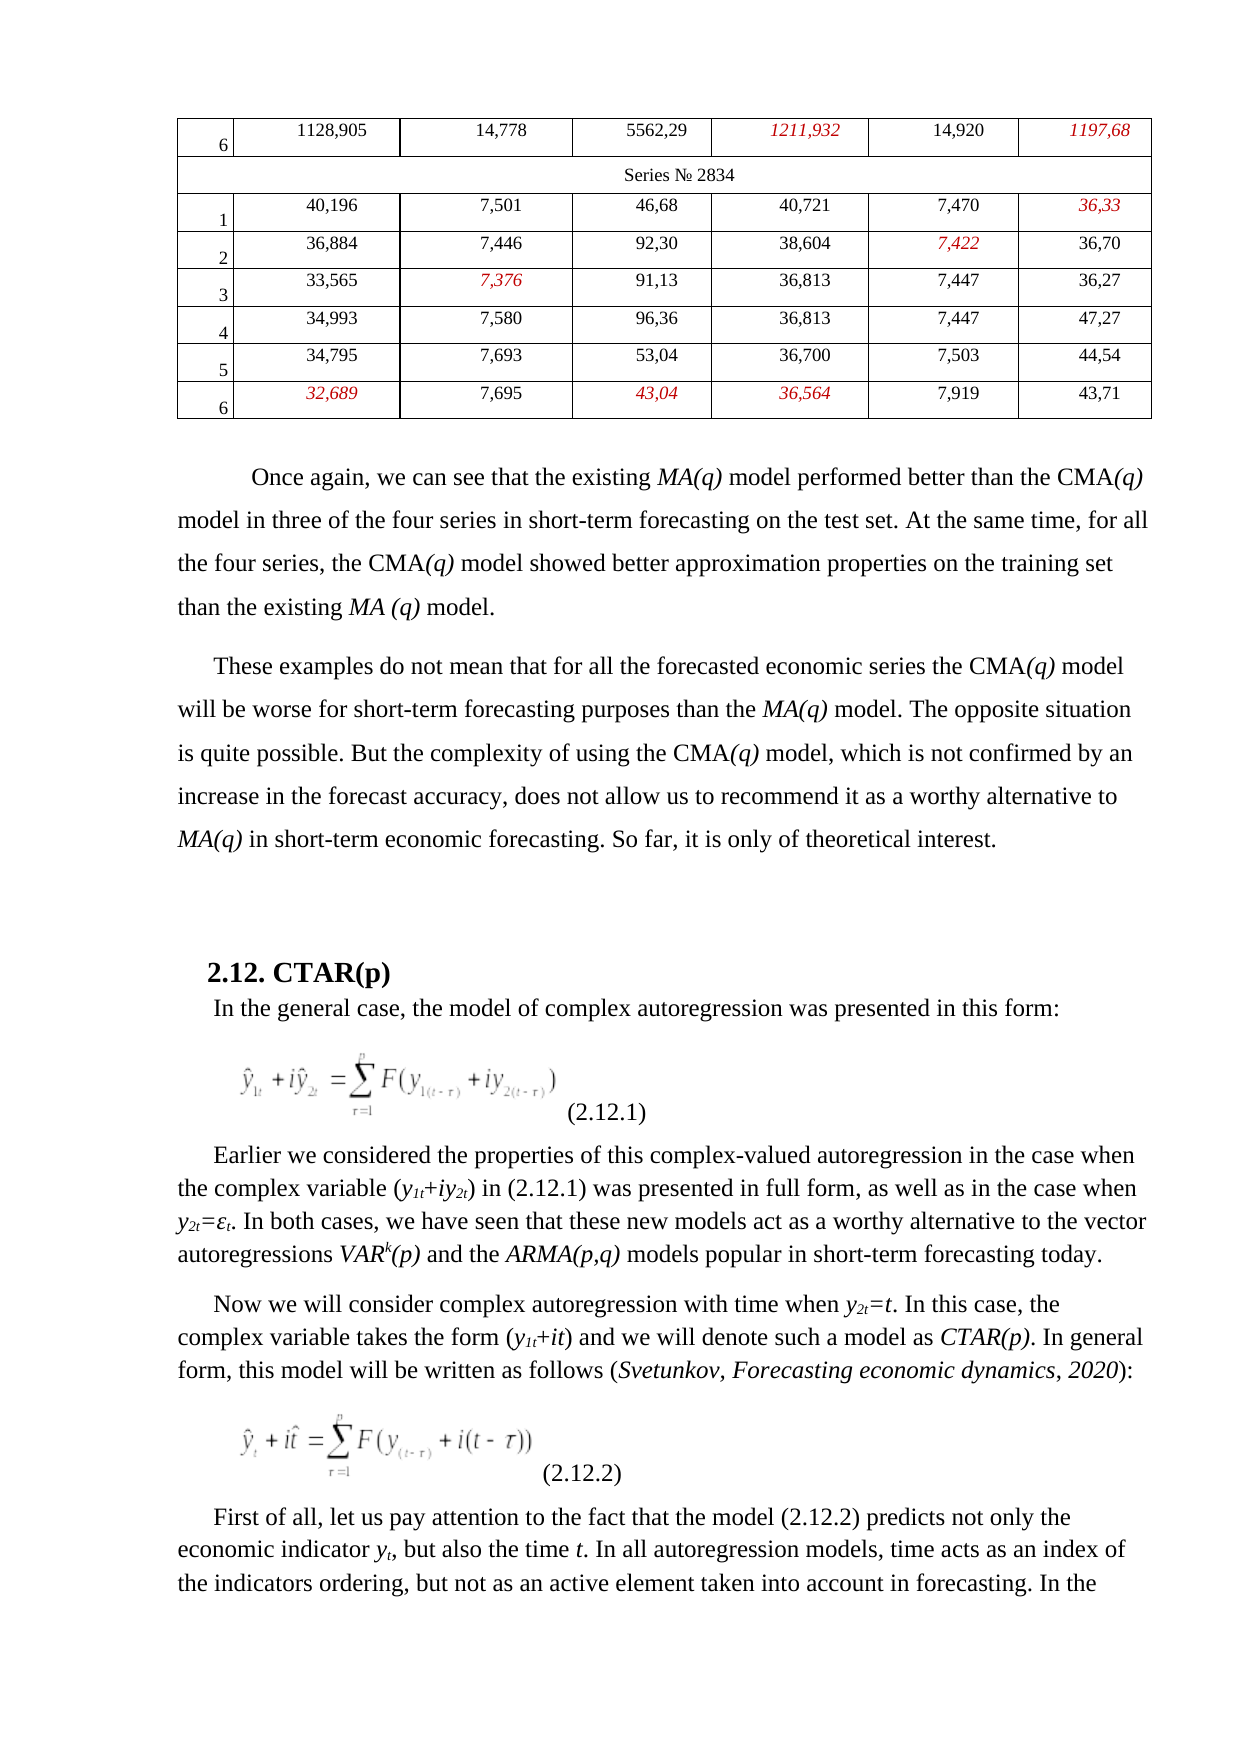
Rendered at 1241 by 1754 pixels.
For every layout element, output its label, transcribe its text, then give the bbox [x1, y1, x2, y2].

text In the general case, the model of complex autoregression was presented in this form: [177, 993, 1152, 1022]
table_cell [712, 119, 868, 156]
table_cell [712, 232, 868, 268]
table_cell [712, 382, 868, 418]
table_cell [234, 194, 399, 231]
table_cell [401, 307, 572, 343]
text 2.12. CTAR(p) [177, 955, 1152, 988]
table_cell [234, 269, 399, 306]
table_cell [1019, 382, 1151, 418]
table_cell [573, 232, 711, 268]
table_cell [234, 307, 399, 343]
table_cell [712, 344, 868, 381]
text These examples do not mean that for all the forecasted economic series the CMA(q) model will be worse for short-term forecasting purposes than the MA(q) model. The opposite situation is quite possible. But the complexity of using the CMA(q) model, which is not confirmed by an increase in the forecast accuracy, does not allow us to recommend it as a worthy alternative to MA(q) in short-term economic forecasting. So far, it is only of theoretical interest. [177, 651, 1152, 853]
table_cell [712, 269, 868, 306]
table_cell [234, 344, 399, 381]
text Earlier we considered the properties of this complex-valued autoregression in the case when the complex variable (y1t+iy2t) in (2.12.1) was presented in full form, as well as in the case when y2t=ɛt. In both cases, we have seen that these new models act as a worthy alternative to the vector autoregressions VARk(p) and the ARMA(p,q) models popular in short-term forecasting today. [177, 1140, 1152, 1268]
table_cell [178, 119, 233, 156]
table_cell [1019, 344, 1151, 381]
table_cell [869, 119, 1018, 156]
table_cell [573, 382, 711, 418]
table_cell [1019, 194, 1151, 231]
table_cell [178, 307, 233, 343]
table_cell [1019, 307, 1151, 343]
text Once again, we can see that the existing MA(q) model performed better than the CMA(q) model in three of the four series in short-term forecasting on the test set. At the same time, for all the four series, the CMA(q) model showed better approximation properties on the training set than the existing MA (q) model. [177, 462, 1152, 620]
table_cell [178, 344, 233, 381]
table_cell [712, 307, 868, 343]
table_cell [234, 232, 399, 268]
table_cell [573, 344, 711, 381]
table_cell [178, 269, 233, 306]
text (2.12.2) [177, 1404, 1152, 1487]
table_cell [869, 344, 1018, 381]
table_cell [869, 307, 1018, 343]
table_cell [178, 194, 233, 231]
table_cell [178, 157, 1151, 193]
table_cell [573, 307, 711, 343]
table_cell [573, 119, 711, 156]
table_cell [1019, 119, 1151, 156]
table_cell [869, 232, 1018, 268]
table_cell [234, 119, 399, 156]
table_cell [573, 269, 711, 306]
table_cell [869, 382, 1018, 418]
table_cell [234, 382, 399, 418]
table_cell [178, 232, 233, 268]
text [177, 1502, 1152, 1596]
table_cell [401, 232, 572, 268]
text Now we will consider complex autoregression with time when y2t=t. In this case, the complex variable takes the form (y1t+it) and we will denote such a model as CTAR(p). In general form, this model will be written as follows (Svetunkov, Forecasting economic dynamics, 2020): [177, 1289, 1152, 1384]
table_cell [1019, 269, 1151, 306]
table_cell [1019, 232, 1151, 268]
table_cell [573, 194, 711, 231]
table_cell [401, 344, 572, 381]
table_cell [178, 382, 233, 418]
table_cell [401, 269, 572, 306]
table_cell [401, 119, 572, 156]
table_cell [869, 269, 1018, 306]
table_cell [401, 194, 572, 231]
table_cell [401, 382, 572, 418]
text (2.12.1) [177, 1043, 1152, 1126]
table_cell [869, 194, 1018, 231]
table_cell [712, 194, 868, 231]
